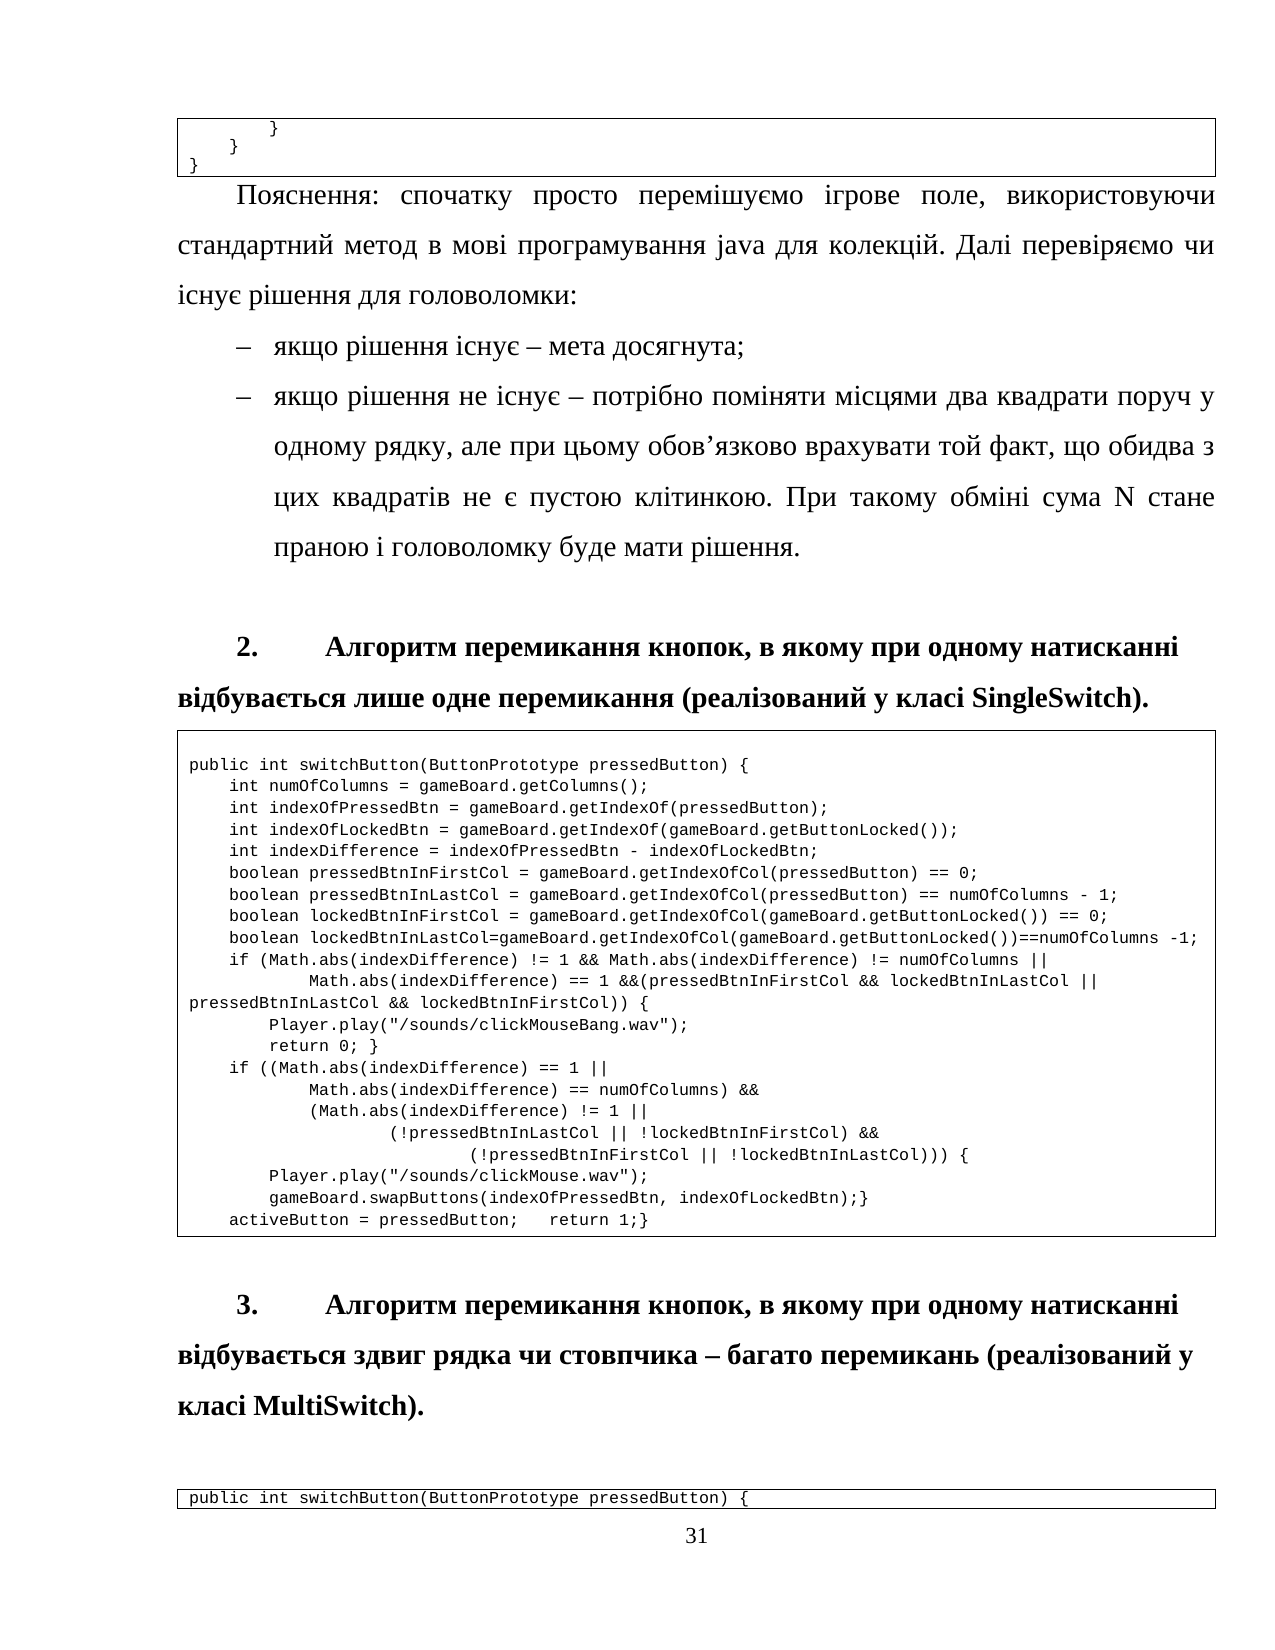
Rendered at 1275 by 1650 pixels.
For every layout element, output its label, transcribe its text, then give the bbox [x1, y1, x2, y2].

list якщо рішення не існує – потрібно поміняти місцями два квадрати поруч у одному рядку, але при цьому обов’язково врахувати той факт, що обидва з цих квадратів не є пустою клітинкою. При такому обміні сума N стане праною і головоломку буде мати рішення. [236, 378, 1216, 562]
table_header public int switchButton(ButtonPrototype pressedButton) { int numOfColumns = gameBoard.getColumns(); int indexOfPressedBtn = gameBoard.getIndexOf(pressedButton); int indexOfLockedBtn = gameBoard.getIndexOf(gameBoard.getButtonLocked()); int indexDifference = indexOfPressedBtn - indexOfLockedBtn; boolean pressedBtnInFirstCol = gameBoard.getIndexOfCol(pressedButton) == 0; boolean pressedBtnInLastCol = gameBoard.getIndexOfCol(pressedButton) == numOfColumns - 1; boolean lockedBtnInFirstCol = gameBoard.getIndexOfCol(gameBoard.getButtonLocked()) == 0; boolean lockedBtnInLastCol=gameBoard.getIndexOfCol(gameBoard.getButtonLocked())==numOfColumns -1; if (Math.abs(indexDifference) != 1 && Math.abs(indexDifference) != numOfColumns || Math.abs(indexDifference) == 1 &&(pressedBtnInFirstCol && lockedBtnInLastCol || pressedBtnInLastCol && lockedBtnInFirstCol)) { Player.play("/sounds/clickMouseBang.wav"); return 0; } if ((Math.abs(indexDifference) == 1 || Math.abs(indexDifference) == numOfColumns) && (Math.abs(indexDifference) != 1 || (!pressedBtnInLastCol || !lockedBtnInFirstCol) && (!pressedBtnInFirstCol || !lockedBtnInLastCol))) { Player.play("/sounds/clickMouse.wav"); gameBoard.swapButtons(indexOfPressedBtn, indexOfLockedBtn);} activeButton = pressedButton; return 1;} [178, 731, 1215, 1236]
list Алгоритм перемикання кнопок, в якому при одному натисканні відбувається лише одне перемикання (реалізований у класі SingleSwitch). [177, 629, 1216, 713]
text Пояснення: спочатку просто перемішуємо ігрове поле, використовуючи стандартний метод в мові програмування java для колекцій. Далі перевіряємо чи існує рішення для головоломки: [177, 177, 1216, 311]
list Алгоритм перемикання кнопок, в якому при одному натисканні відбувається здвиг рядка чи стовпчика – багато перемикань (реалізований у класі MultiSwitch). [177, 1287, 1216, 1421]
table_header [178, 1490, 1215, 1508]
list якщо рішення існує – мета досягнута; [236, 328, 1216, 361]
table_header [178, 119, 1215, 176]
